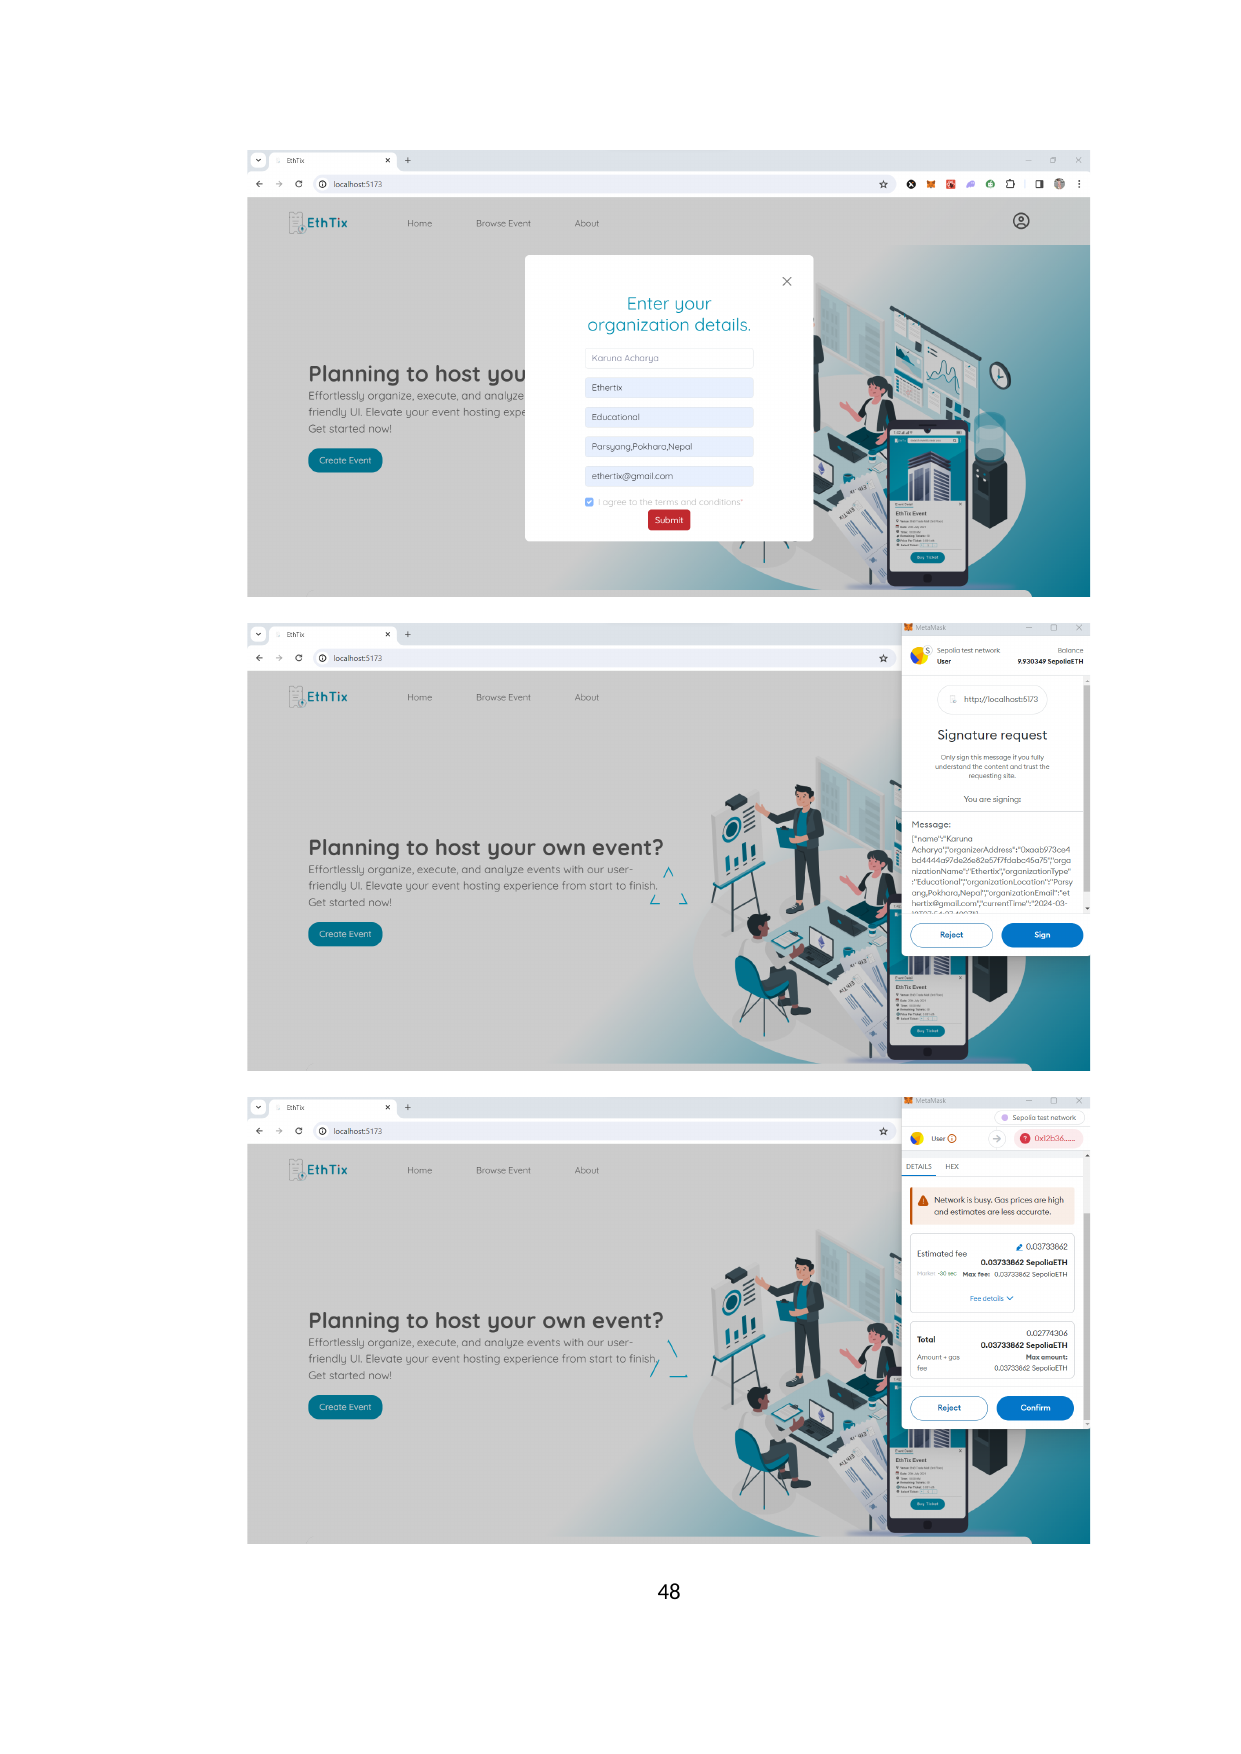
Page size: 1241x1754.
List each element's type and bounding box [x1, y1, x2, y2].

picture [247, 1097, 1091, 1544]
picture [247, 150, 1091, 597]
picture [247, 623, 1091, 1071]
